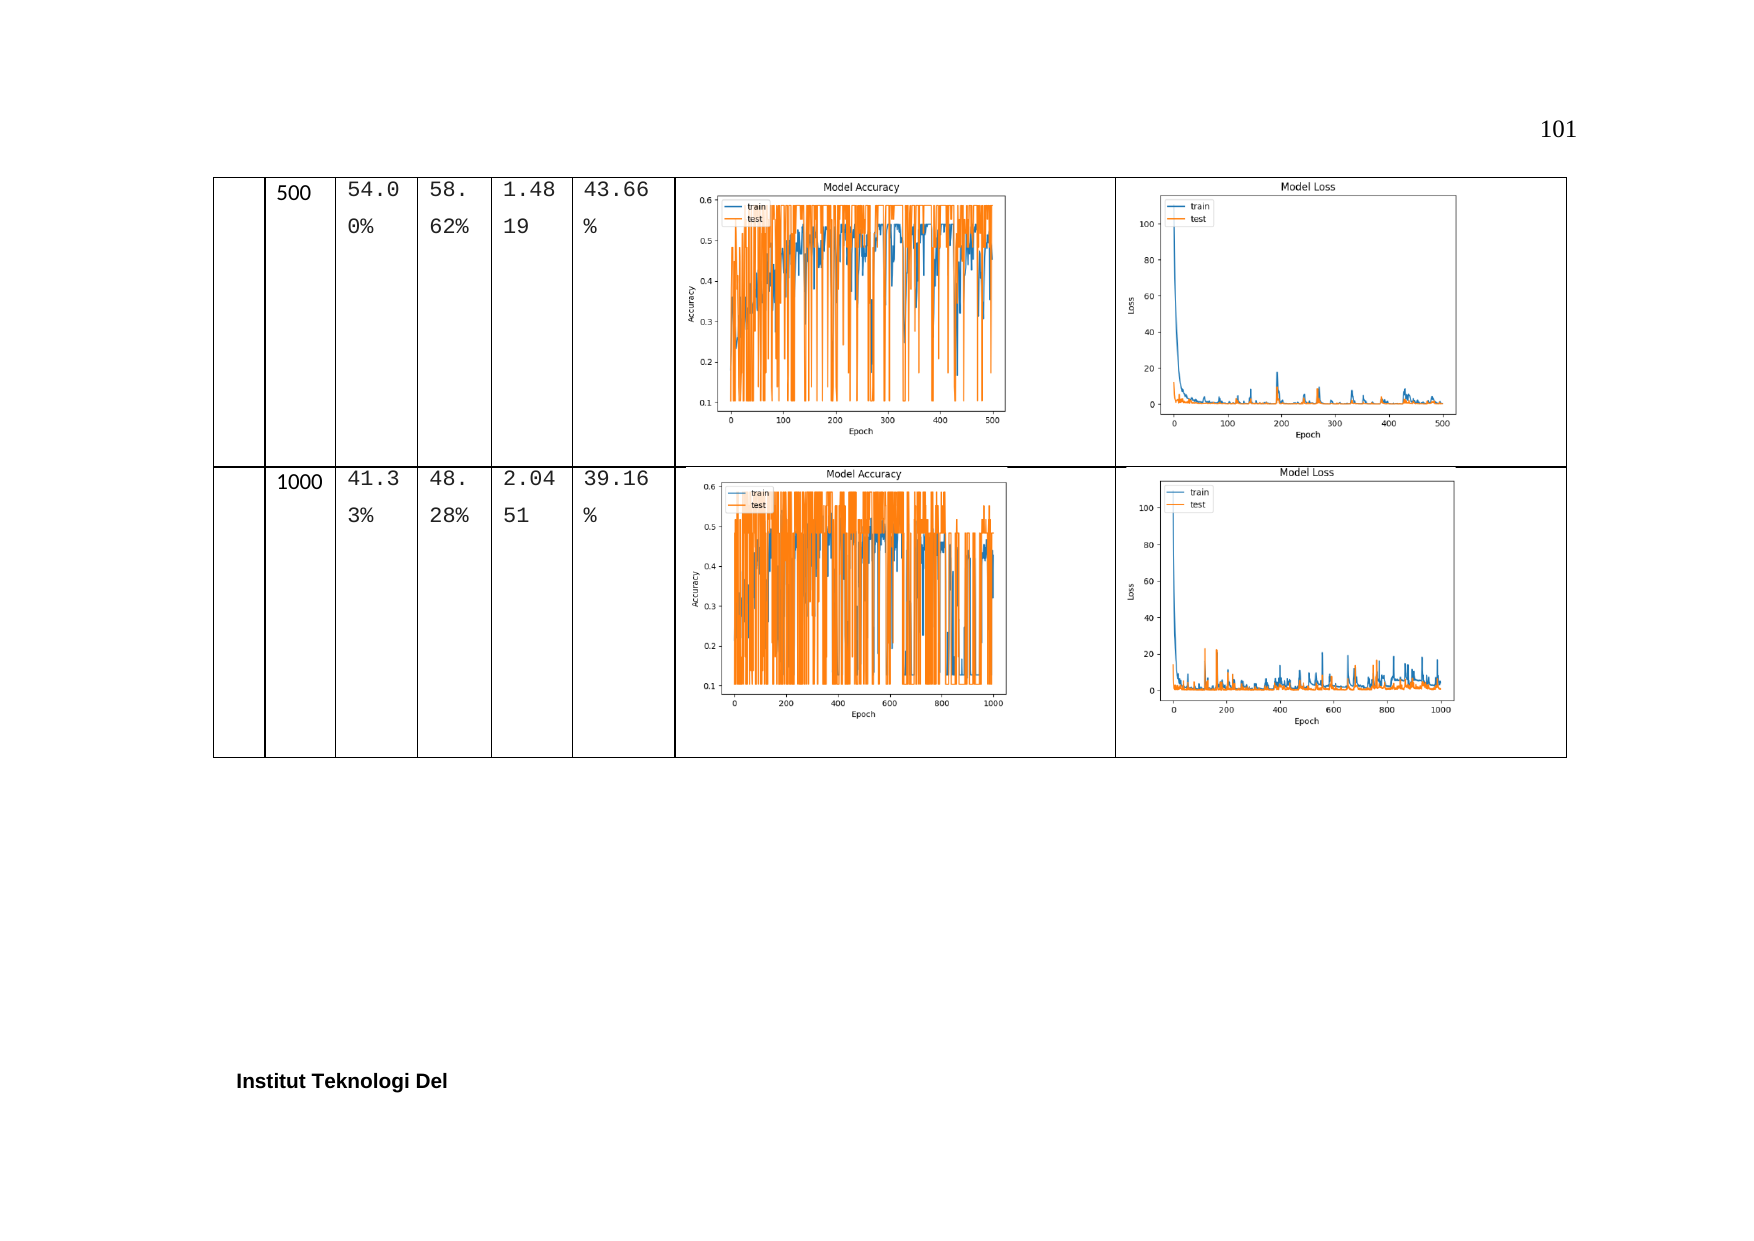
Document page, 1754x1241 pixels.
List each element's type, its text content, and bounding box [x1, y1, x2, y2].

table_cell [1116, 468, 1566, 757]
table_cell 500 [266, 178, 335, 466]
table_cell [1116, 178, 1566, 466]
table_cell 48.28% [418, 468, 491, 757]
table_cell 43.66 % [573, 178, 674, 466]
table_cell 54.00% [336, 178, 417, 466]
table_cell 58.62% [418, 178, 491, 466]
picture [686, 178, 1009, 440]
table_cell 1000 [266, 468, 335, 757]
table_cell [214, 178, 264, 466]
picture [686, 467, 1008, 720]
table_cell [676, 178, 1115, 466]
table_cell [676, 468, 1115, 757]
table_cell [214, 468, 264, 757]
table_cell 41.33% [336, 468, 417, 757]
table_cell 39.16 % [573, 468, 674, 757]
picture [1126, 178, 1458, 440]
table_cell 2.0451 [492, 468, 572, 757]
table_cell 1.4819 [492, 178, 572, 466]
picture [1126, 467, 1456, 730]
